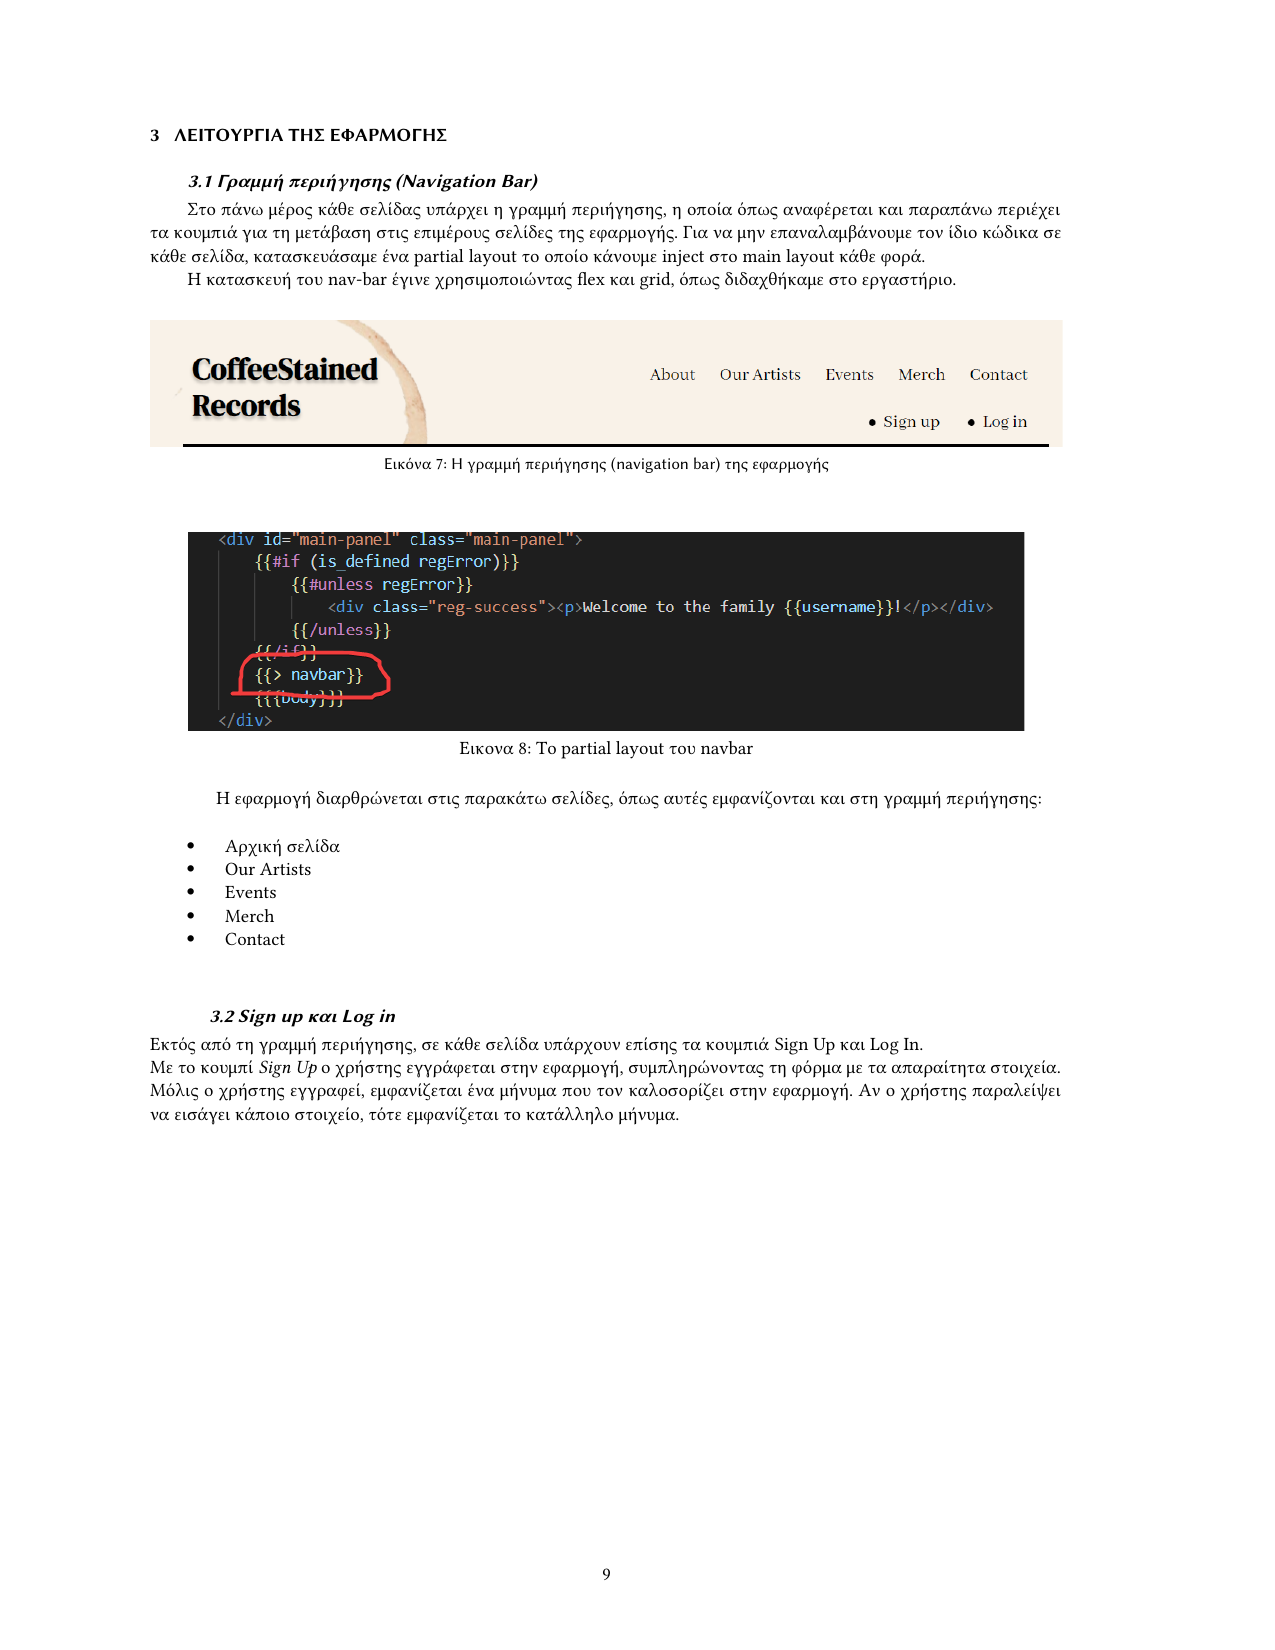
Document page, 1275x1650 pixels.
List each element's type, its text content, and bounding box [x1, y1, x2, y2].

text Η εφαρμογή διαρθρώνεται στις παρακάτω σελίδες, όπως αυτές εμφανίζονται και στη γραμμή περιήγησης: [150, 787, 1062, 809]
list Αρχική σελίδα [187, 835, 1062, 857]
list Contact [187, 929, 1062, 950]
text Εκτός από τη γραμμή περιήγησης, σε κάθε σελίδα υπάρχουν επίσης τα κουμπιά Sign Up και Log In. [150, 1033, 1062, 1054]
text Στο πάνω μέρος κάθε σελίδας υπάρχει η γραμμή περιήγησης, η οποία όπως αναφέρεται και παραπάνω περιέχει τα κουμπιά για τη μετάβαση στις επιμέρους σελίδες της εφαρμογής. Για να μην επαναλαμβάνουμε τον ίδιο κώδικα σε κάθε σελίδα, κατασκευάσαμε ένα partial layout το οποίο κάνουμε inject στο main layout κάθε φορά. [150, 199, 1062, 267]
list 3.2 Sign up και Log in [209, 1006, 1062, 1027]
text Λειτουργια τησ εφαρμογησ [150, 123, 1062, 146]
picture [188, 532, 1025, 731]
text Με το κουμπί Sign Up ο χρήστης εγγράφεται στην εφαρμογή, συμπληρώνοντας τη φόρμα με τα απαραίτητα στοιχεία. Μόλις ο χρήστης εγγραφεί, εμφανίζεται ένα μήνυμα που τον καλοσορίζει στην εφαρμογή. Αν ο χρήστης παραλείψει να εισάγει κάποιο στοιχείο, τότε εμφανίζεται το κατάλληλο μήνυμα. [150, 1057, 1062, 1125]
list 3.1 Γραμμή περιήγησης (Navigation Bar) [187, 171, 1062, 192]
text Εικονα 8: To partial layout του navbar [150, 731, 1062, 759]
text Η κατασκευή του nav-bar έγινε χρησιμοποιώντας flex και grid, όπως διδαχθήκαμε στο εργαστήριο. [150, 269, 1062, 290]
picture [150, 320, 1063, 447]
list Events [187, 882, 1062, 903]
text Εικόνα 7: Η γραμμή περιήγησης (navigation bar) της εφαρμογής [150, 453, 1062, 474]
list Merch [187, 906, 1062, 927]
list Our Artists [187, 859, 1062, 880]
